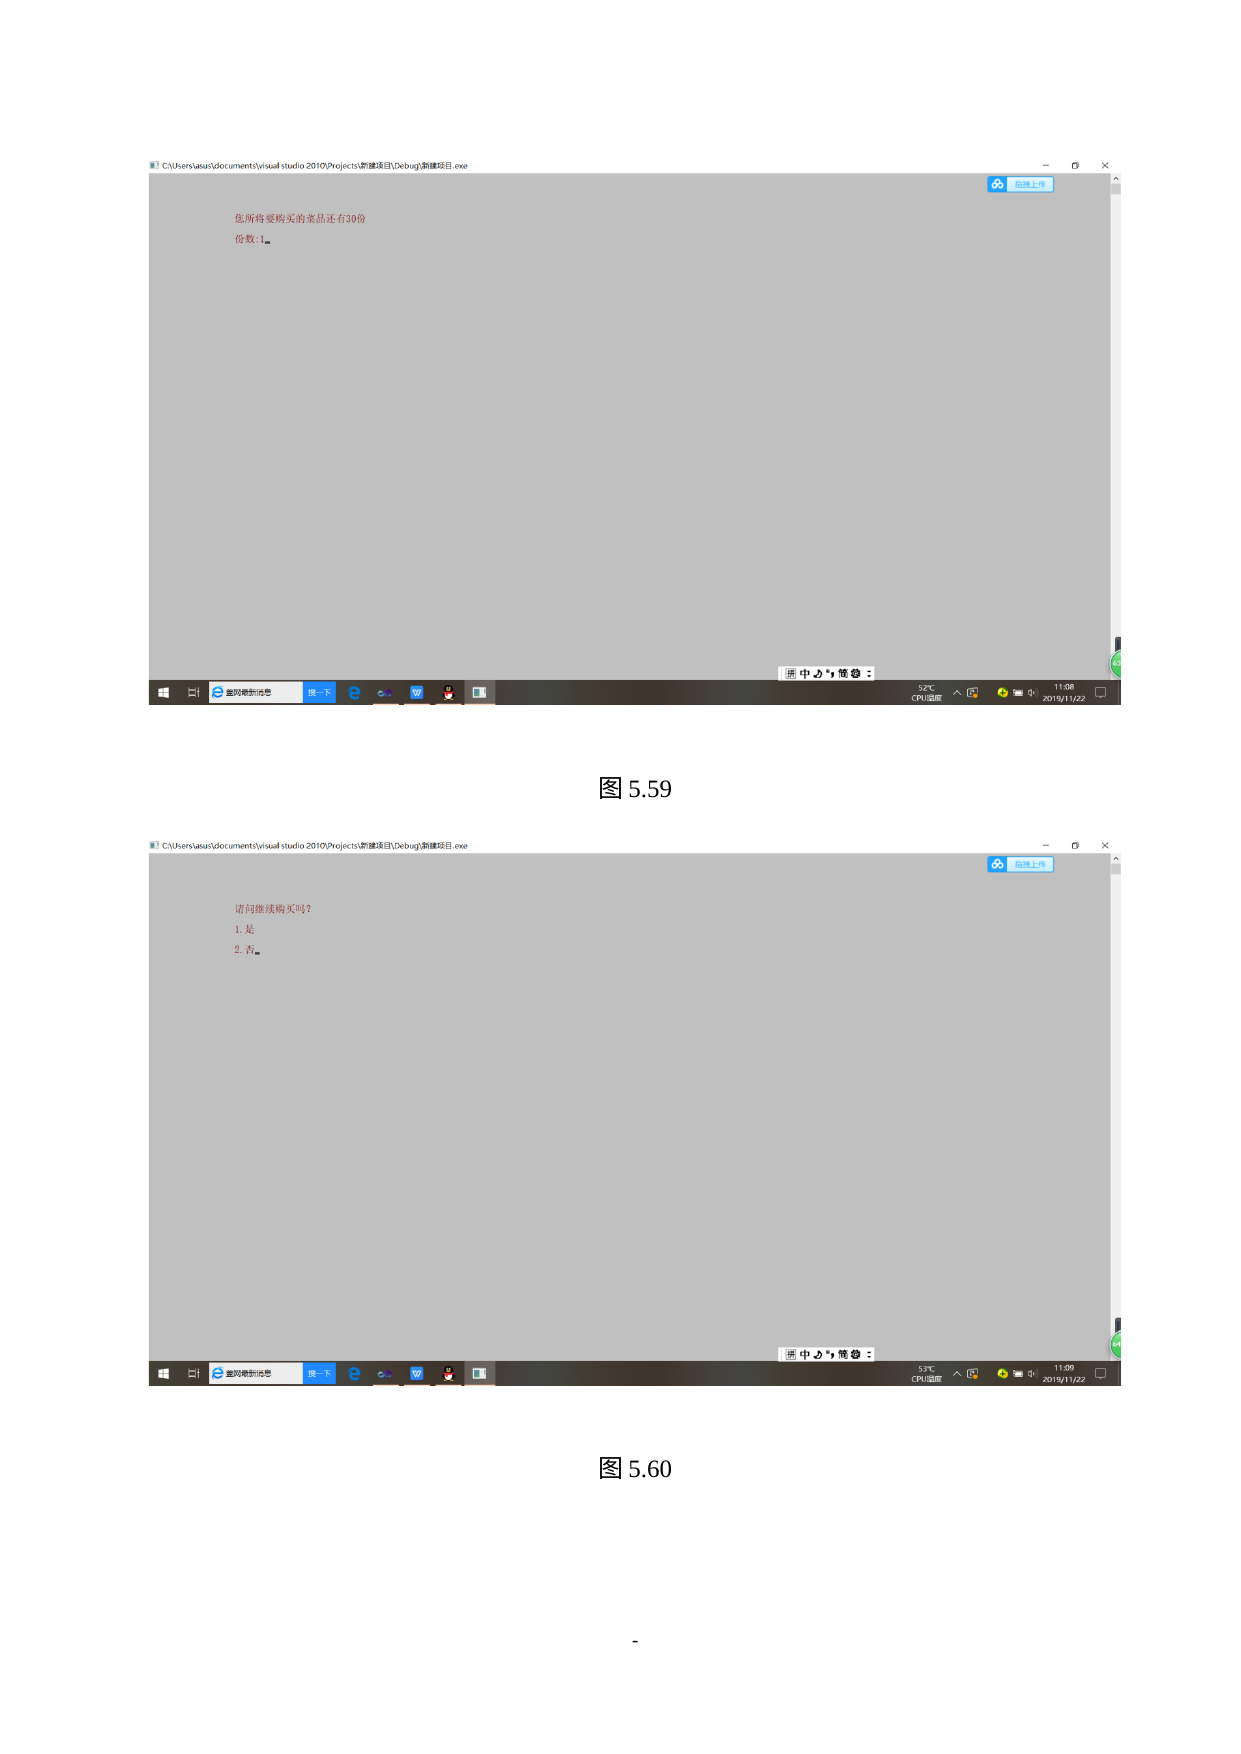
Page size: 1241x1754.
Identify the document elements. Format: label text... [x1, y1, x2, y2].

text 图5.59 [148, 752, 1122, 820]
picture [148, 158, 1121, 705]
text 图5.60 [148, 1433, 1122, 1501]
picture [148, 838, 1121, 1386]
